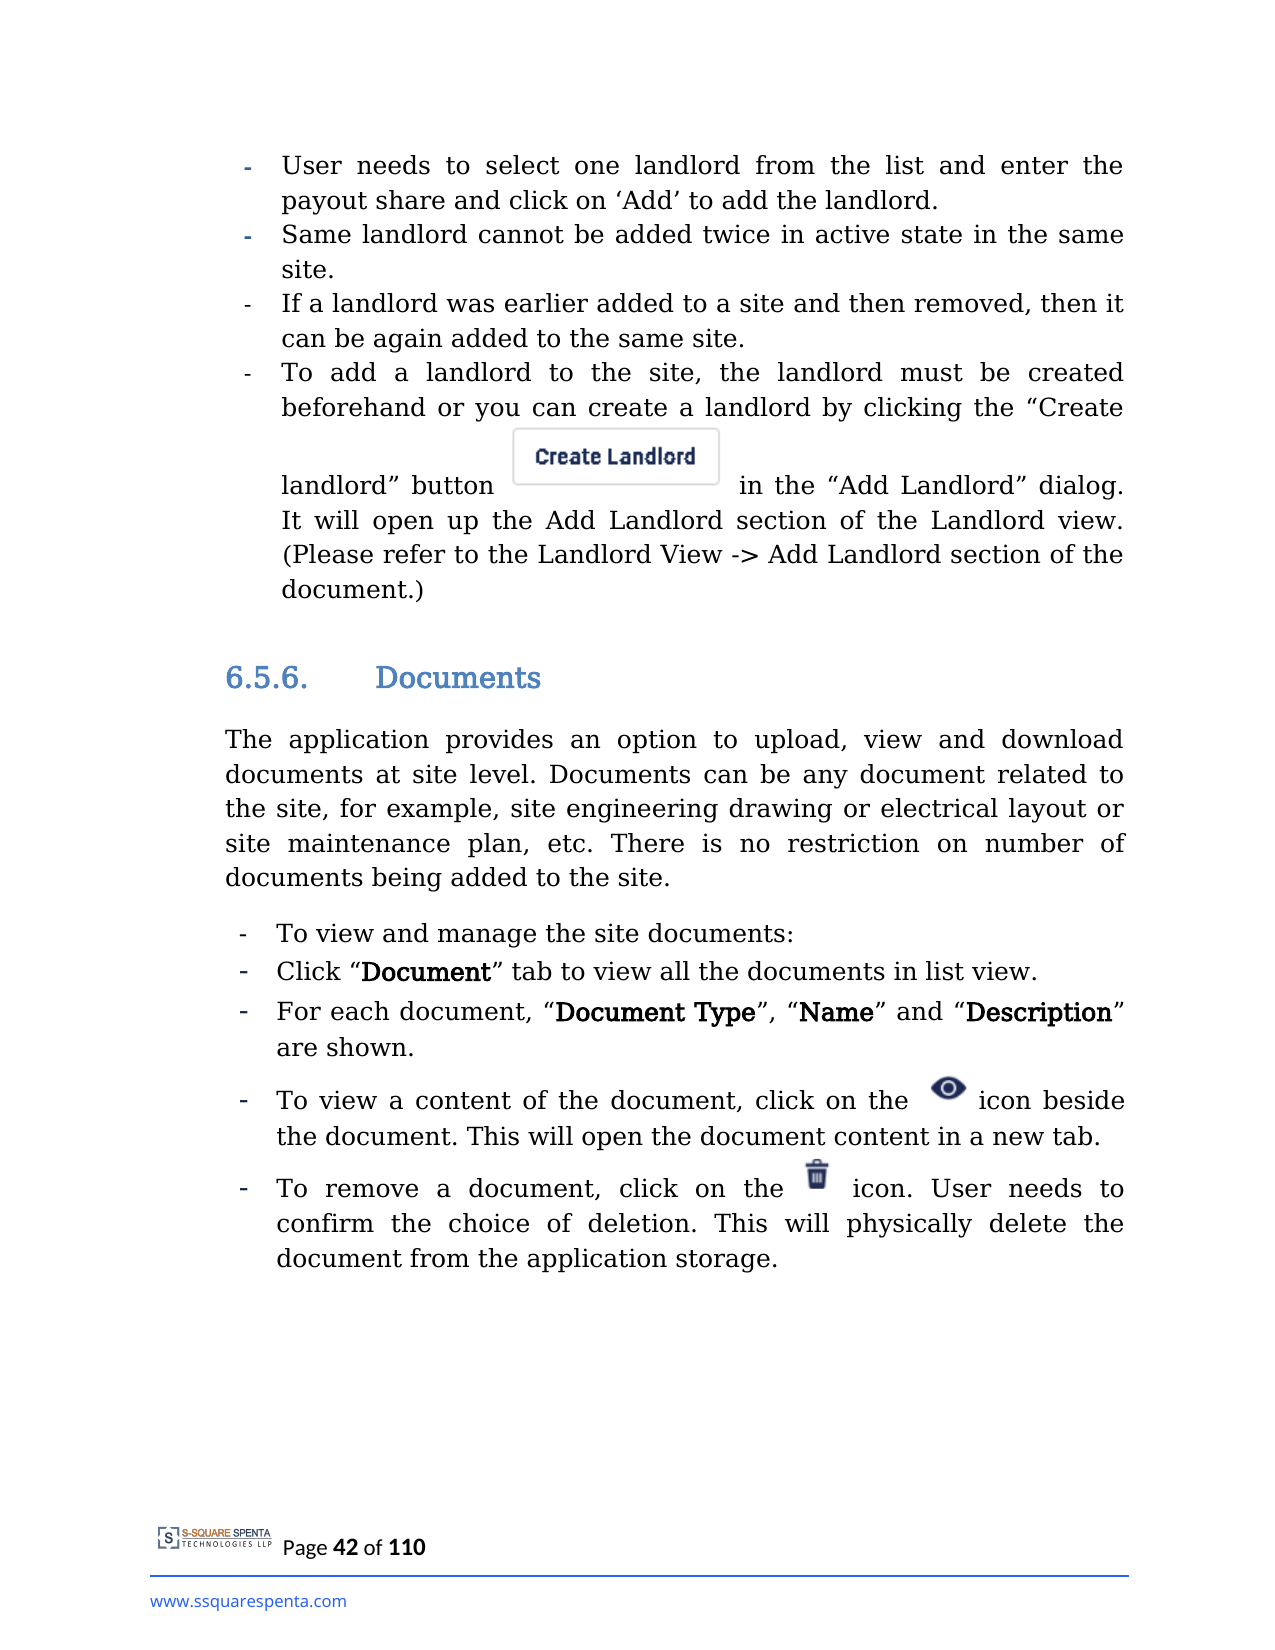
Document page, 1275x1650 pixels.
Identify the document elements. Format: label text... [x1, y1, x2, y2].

picture [505, 425, 728, 495]
text The application provides an option to upload, view and download documents at site level. Documents can be any document related to the site, for example, site engineering drawing or electrical layout or site maintenance plan, etc. There is no restriction on number of documents being added to the site. [225, 724, 1125, 892]
list If a landlord was earlier added to a site and then removed, then it can be again added to the same site. [244, 288, 1125, 352]
picture [150, 1520, 283, 1556]
list For each document, “Document Type”, “Name” and “Description” are shown. [239, 992, 1125, 1061]
list To add a landlord to the site, the landlord must be created beforehand or you can create a landlord by clicking the “Create landlord” button in the “Add Landlord” dialog. It will open up the Add Landlord section of the Landlord view. (Please refer to the Landlord View -> Add Landlord section of the document.) [244, 357, 1125, 603]
list Same landlord cannot be added twice in active state in the same site. [244, 219, 1125, 283]
list To view and manage the site documents: [239, 917, 1125, 947]
list To remove a document, click on the icon. User needs to confirm the choice of deletion. This will physically delete the document from the application storage. [239, 1155, 1125, 1272]
subtitle Documents [225, 659, 1125, 694]
picture [920, 1065, 979, 1110]
picture [801, 1154, 836, 1198]
list User needs to select one landlord from the list and enter the payout share and click on ‘Add’ to add the landlord. [244, 150, 1125, 214]
list Click “Document” tab to view all the documents in list view. [239, 952, 1125, 987]
list To view a content of the document, click on the icon beside the document. This will open the document content in a new tab. [239, 1066, 1125, 1150]
